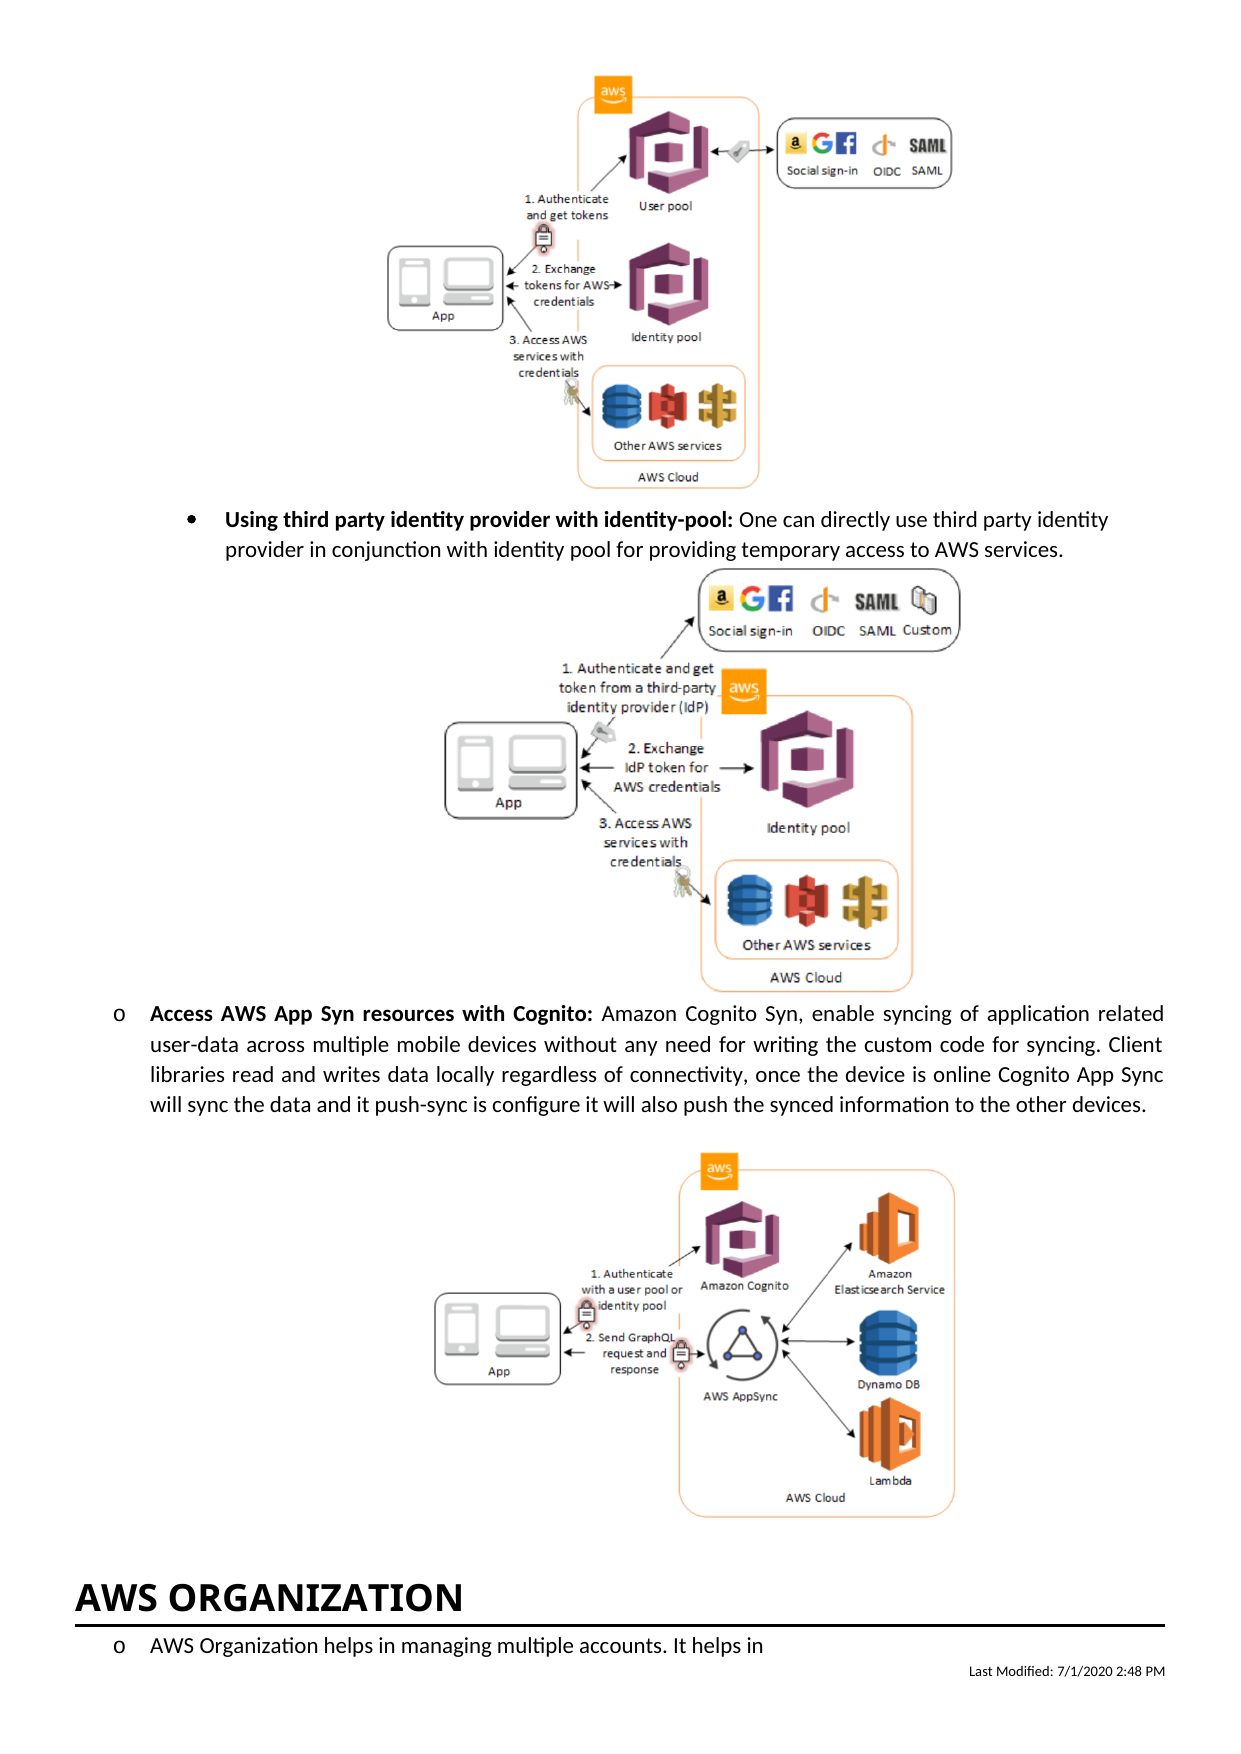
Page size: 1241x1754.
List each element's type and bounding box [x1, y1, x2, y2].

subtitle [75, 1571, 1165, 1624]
picture [372, 75, 1018, 503]
picture [430, 1150, 960, 1528]
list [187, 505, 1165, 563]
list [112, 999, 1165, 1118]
picture [427, 565, 963, 997]
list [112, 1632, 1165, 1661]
